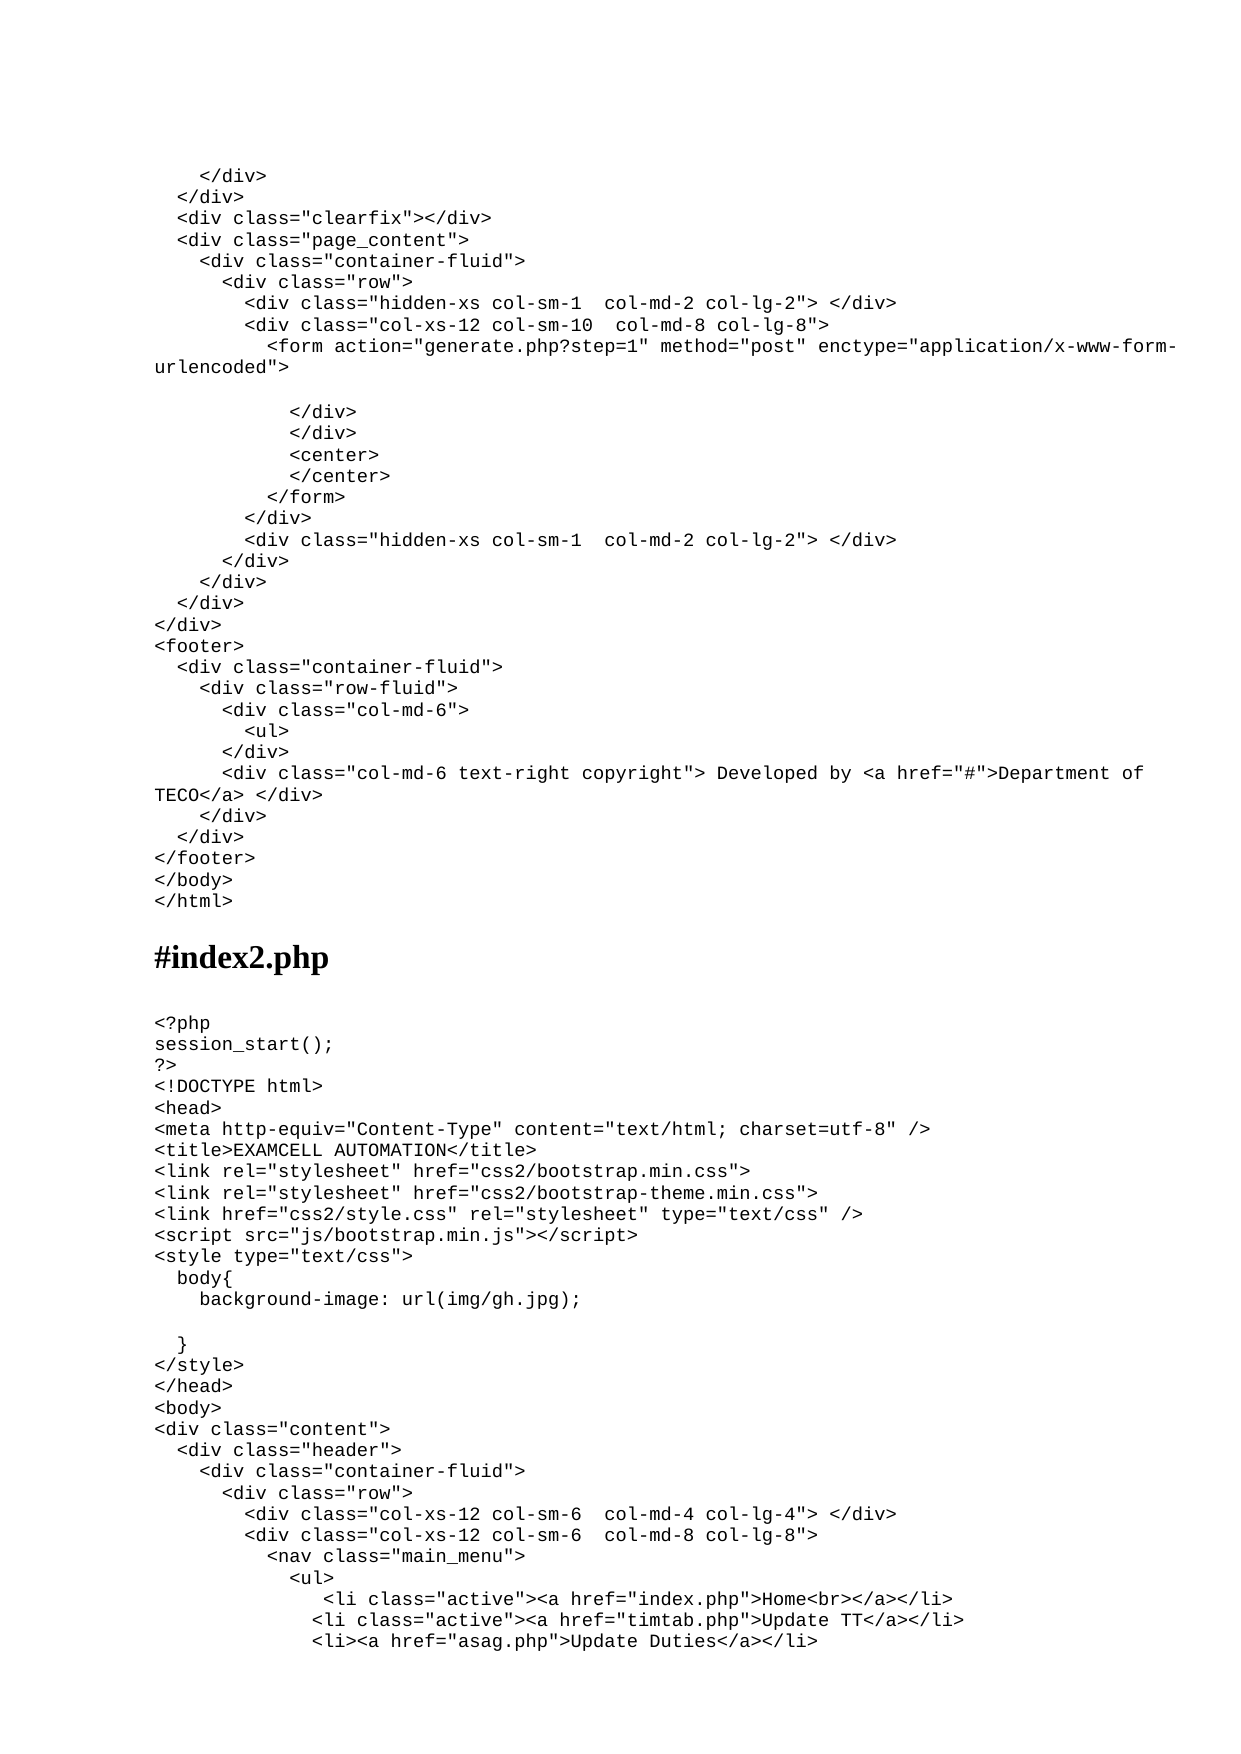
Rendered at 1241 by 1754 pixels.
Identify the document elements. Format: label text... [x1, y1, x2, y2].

text <title>EXAMCELL AUTOMATION</title> [154, 1141, 1230, 1162]
text </div> [154, 167, 1230, 188]
text </div> [154, 828, 1230, 849]
text <div class="header"> [154, 1441, 1230, 1462]
text <form action="generate.php?step=1" method="post" enctype="application/x-www-form-urlencoded"> [154, 337, 1230, 379]
text </head> [154, 1377, 1230, 1398]
text <div class="hidden-xs col-sm-1 col-md-2 col-lg-2"> </div> [154, 294, 1230, 315]
text <div class="col-md-6"> [154, 700, 1230, 722]
text </div> [154, 615, 1230, 637]
text </div> [154, 424, 1230, 445]
text <div class="container-fluid"> [154, 252, 1230, 273]
text <nav class="main_menu"> [154, 1547, 1230, 1568]
text <div class="row"> [154, 273, 1230, 294]
text </div> [154, 743, 1230, 764]
text <?php [154, 1013, 1230, 1035]
text <center> [154, 445, 1230, 467]
text </div> [154, 552, 1230, 573]
text </body> [154, 870, 1230, 892]
text </div> [154, 573, 1230, 594]
text body{ [154, 1268, 1230, 1290]
text #index2.php [154, 937, 1230, 975]
text </style> [154, 1356, 1230, 1377]
text <div class="col-xs-12 col-sm-6 col-md-4 col-lg-4"> </div> [154, 1505, 1230, 1526]
text <ul> [154, 722, 1230, 743]
text <style type="text/css"> [154, 1247, 1230, 1268]
text <div class="clearfix"></div> [154, 209, 1230, 230]
text <div class="container-fluid"> [154, 658, 1230, 679]
text session_start(); [154, 1035, 1230, 1056]
text </div> [154, 403, 1230, 424]
text </div> [154, 807, 1230, 828]
text <li class="active"><a href="timtab.php">Update TT</a></li> [154, 1611, 1230, 1632]
text <div class="content"> [154, 1420, 1230, 1441]
text <!DOCTYPE html> [154, 1077, 1230, 1098]
text <li><a href="asag.php">Update Duties</a></li> [154, 1632, 1230, 1653]
text <footer> [154, 637, 1230, 658]
text </div> [154, 509, 1230, 530]
text background-image: url(img/gh.jpg); [154, 1290, 1230, 1311]
text <div class="hidden-xs col-sm-1 col-md-2 col-lg-2"> </div> [154, 530, 1230, 552]
text } [154, 1335, 1230, 1356]
text ?> [154, 1056, 1230, 1077]
text <ul> [154, 1568, 1230, 1590]
text <head> [154, 1098, 1230, 1120]
text </form> [154, 488, 1230, 509]
text </div> [154, 594, 1230, 615]
text </footer> [154, 849, 1230, 870]
text <link rel="stylesheet" href="css2/bootstrap.min.css"> [154, 1162, 1230, 1183]
text <meta http-equiv="Content-Type" content="text/html; charset=utf-8" /> [154, 1120, 1230, 1141]
text <div class="page_content"> [154, 230, 1230, 252]
text <link rel="stylesheet" href="css2/bootstrap-theme.min.css"> [154, 1183, 1230, 1205]
text <body> [154, 1398, 1230, 1420]
text <div class="row"> [154, 1483, 1230, 1505]
text </html> [154, 892, 1230, 913]
text <div class="col-md-6 text-right copyright"> Developed by <a href="#">Department of TECO</a> </div> [154, 764, 1230, 807]
text <div class="row-fluid"> [154, 679, 1230, 700]
text </center> [154, 467, 1230, 488]
text <link href="css2/style.css" rel="stylesheet" type="text/css" /> [154, 1205, 1230, 1226]
text <div class="col-xs-12 col-sm-10 col-md-8 col-lg-8"> [154, 315, 1230, 337]
text <script src="js/bootstrap.min.js"></script> [154, 1226, 1230, 1247]
text <div class="container-fluid"> [154, 1462, 1230, 1483]
text </div> [154, 188, 1230, 209]
text <div class="col-xs-12 col-sm-6 col-md-8 col-lg-8"> [154, 1526, 1230, 1547]
text <li class="active"><a href="index.php">Home<br></a></li> [154, 1590, 1230, 1611]
